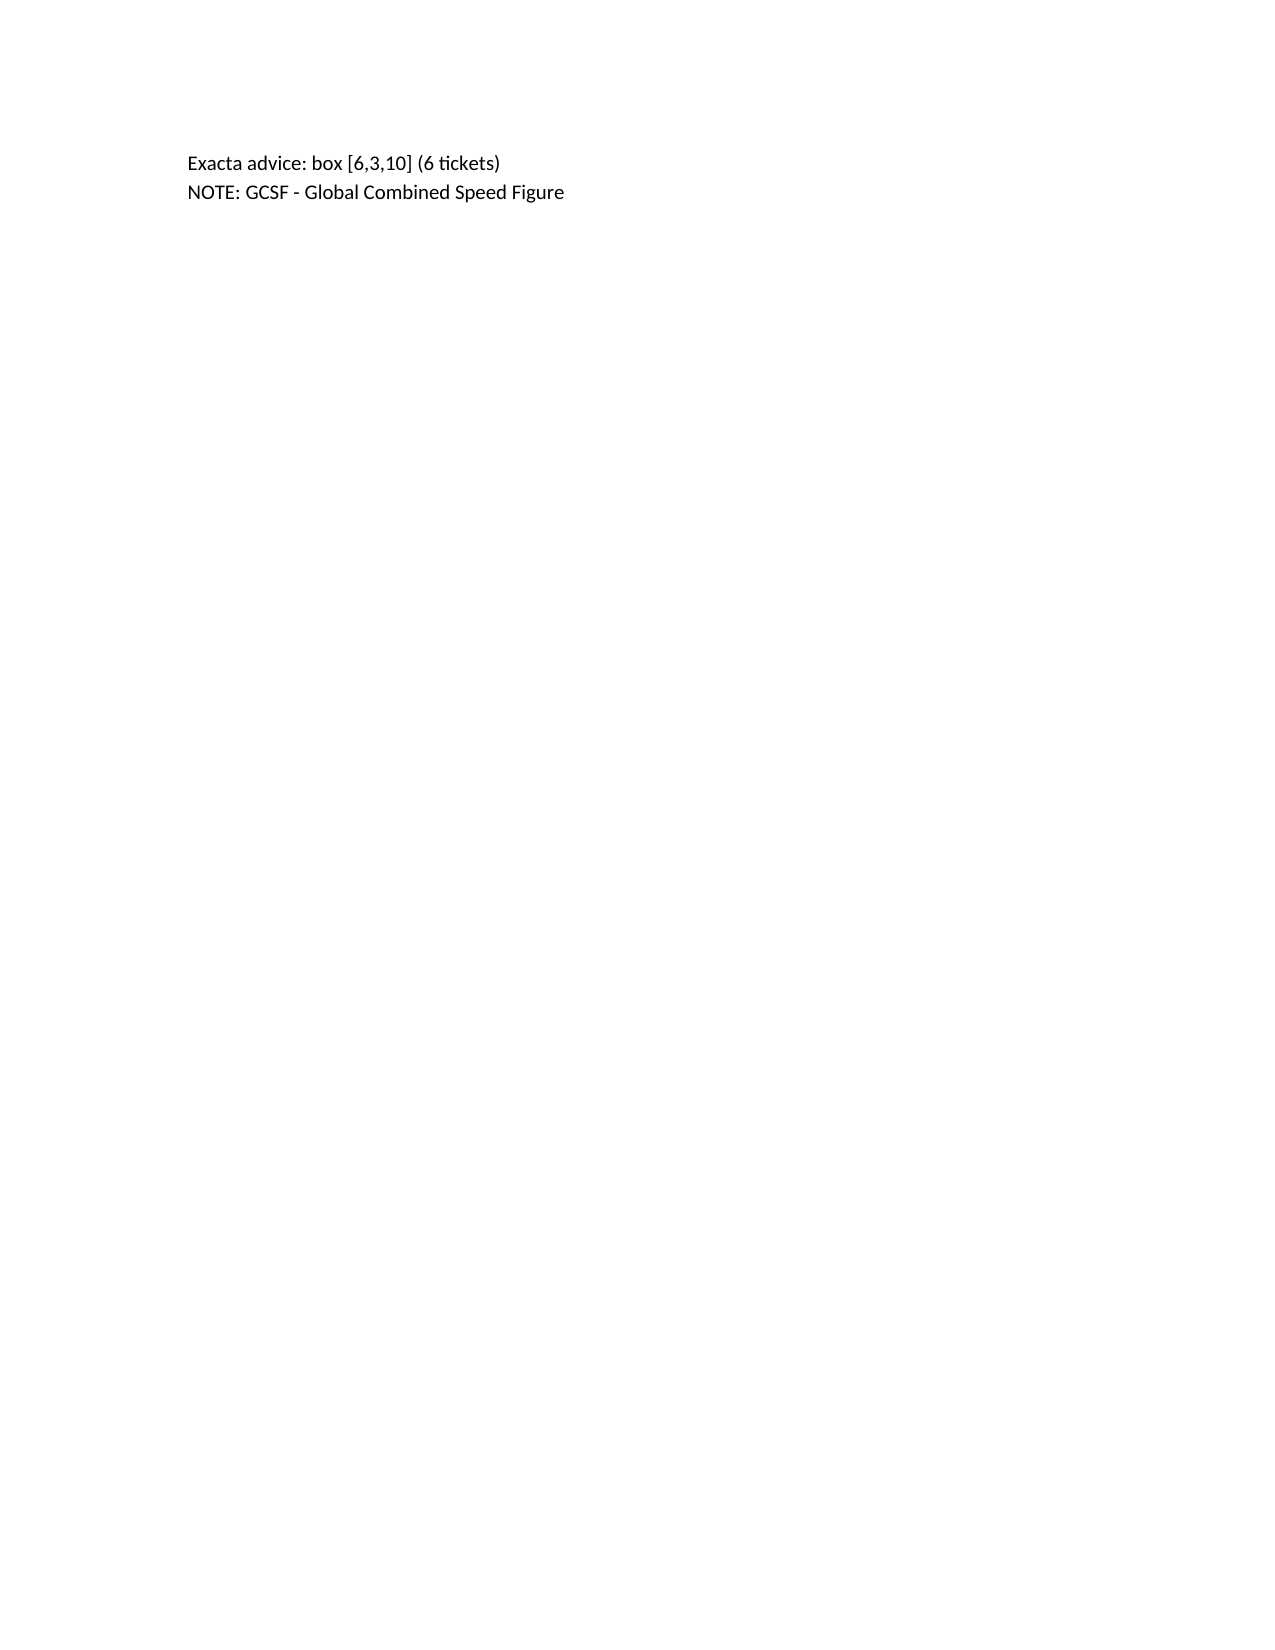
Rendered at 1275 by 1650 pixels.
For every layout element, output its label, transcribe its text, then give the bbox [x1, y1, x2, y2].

text NOTE: GCSF - Global Combined Speed Figure [187, 179, 1087, 204]
text Exacta advice: box [6,3,10] (6 tickets) [187, 150, 1087, 175]
